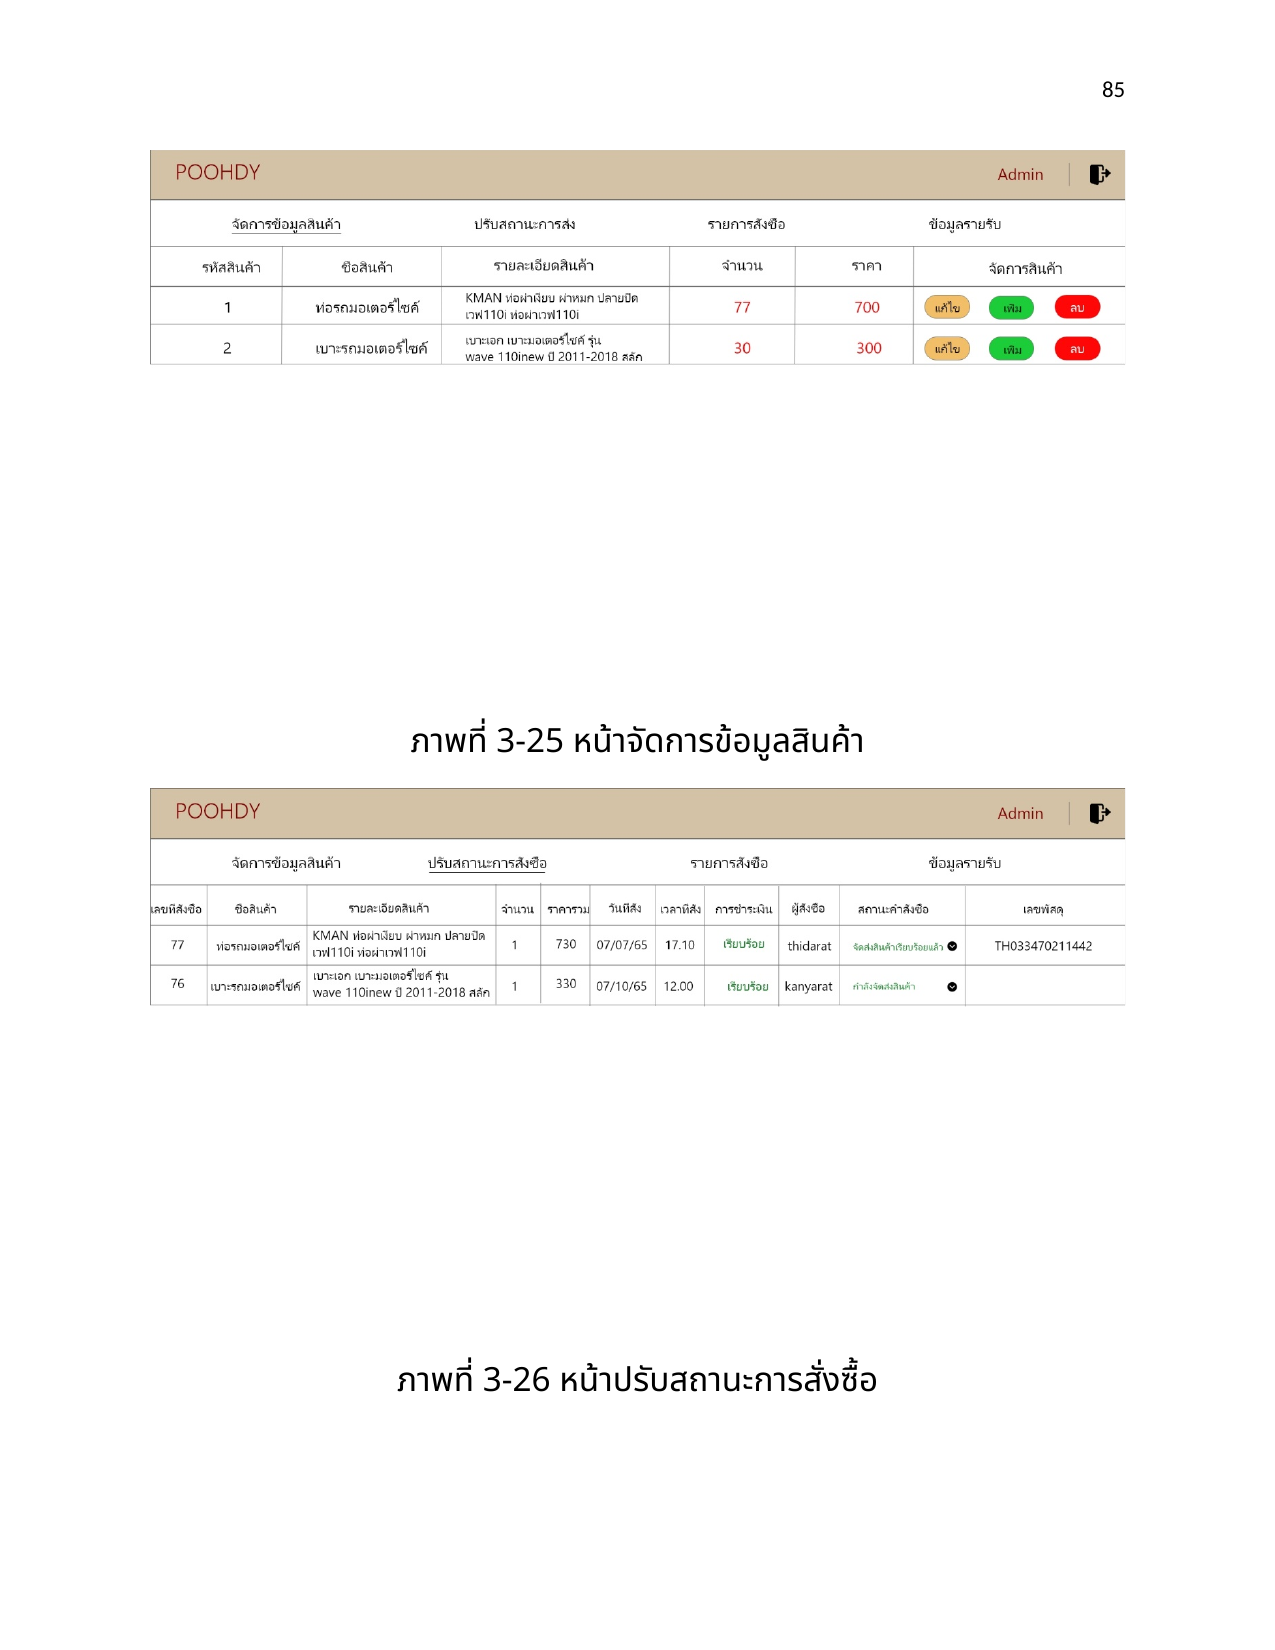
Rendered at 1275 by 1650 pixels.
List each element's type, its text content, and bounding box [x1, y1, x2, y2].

picture [150, 150, 1125, 699]
text ภาพที่ 3-26 หน้าปรับสถานะการสั่งซื้อ [150, 1356, 1125, 1406]
text ภาพที่ 3-25 หน้าจัดการข้อมูลสินค้า [150, 717, 1125, 768]
picture [150, 788, 1125, 1337]
